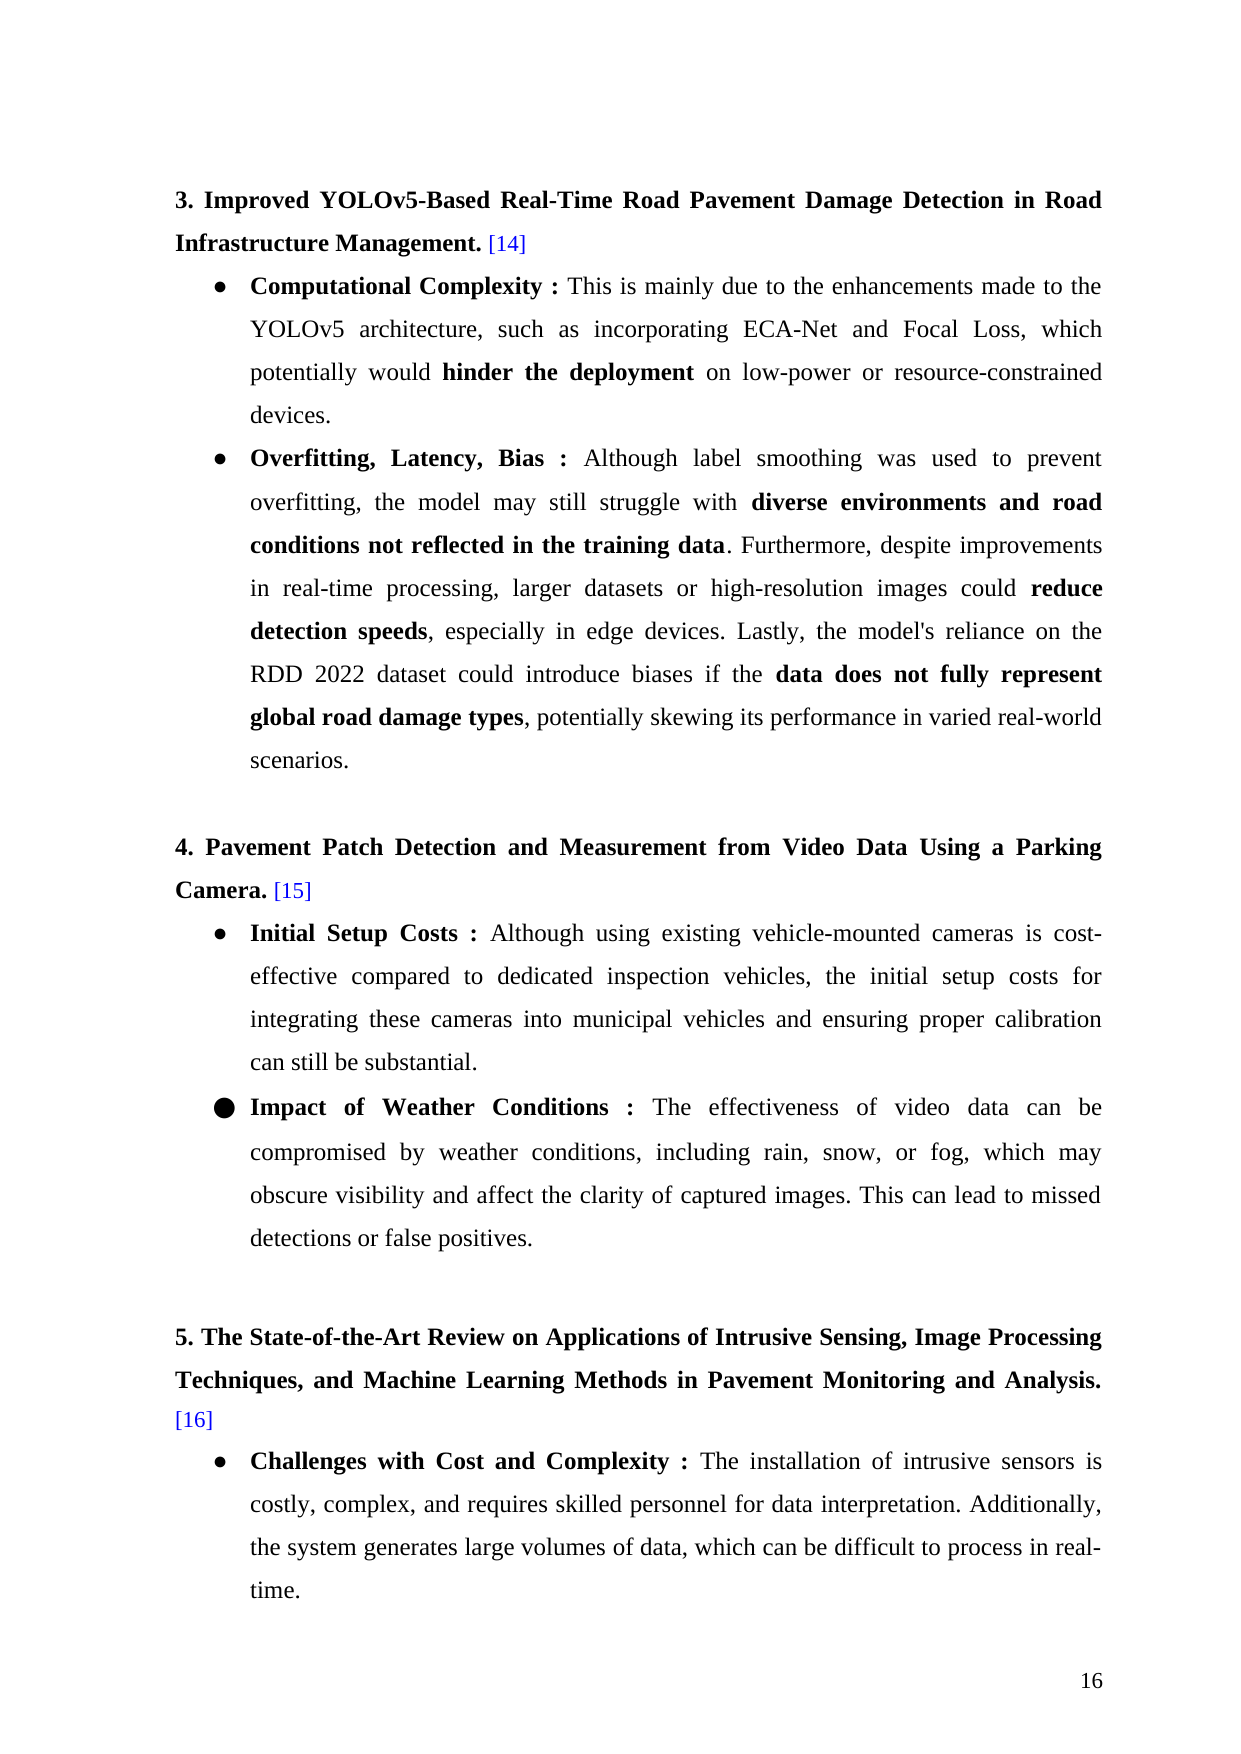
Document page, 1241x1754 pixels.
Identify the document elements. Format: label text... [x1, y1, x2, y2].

list Overfitting, Latency, Bias : Although label smoothing was used to prevent overfitting, the model may still struggle with diverse environments and road conditions not reflected in the training data. Furthermore, despite improvements in real-time processing, larger datasets or high-resolution images could reduce detection speeds, especially in edge devices. Lastly, the model's reliance on the RDD 2022 dataset could introduce biases if the data does not fully represent global road damage types, potentially skewing its performance in varied real-world scenarios. [212, 443, 1103, 774]
list Initial Setup Costs : Although using existing vehicle-mounted cameras is cost-effective compared to dedicated inspection vehicles, the initial setup costs for integrating these cameras into municipal vehicles and ensuring proper calibration can still be substantial. [212, 918, 1103, 1076]
list Computational Complexity : This is mainly due to the enhancements made to the YOLOv5 architecture, such as incorporating ECA-Net and Focal Loss, which potentially would hinder the deployment on low-power or resource-constrained devices. [212, 271, 1103, 429]
text 3. Improved YOLOv5-Based Real-Time Road Pavement Damage Detection in Road Infrastructure Management. [14] [175, 185, 1103, 257]
list Impact of Weather Conditions : The effectiveness of video data can be compromised by weather conditions, including rain, snow, or fog, which may obscure visibility and affect the clarity of captured images. This can lead to missed detections or false positives. [212, 1090, 1103, 1252]
list Challenges with Cost and Complexity : The installation of intrusive sensors is costly, complex, and requires skilled personnel for data interpretation. Additionally, the system generates large volumes of data, which can be difficult to process in real-time. [212, 1446, 1103, 1604]
text 4. Pavement Patch Detection and Measurement from Video Data Using a Parking Camera. [15] [175, 832, 1103, 903]
text 5. The State-of-the-Art Review on Applications of Intrusive Sensing, Image Processing Techniques, and Machine Learning Methods in Pavement Monitoring and Analysis. [16] [175, 1322, 1103, 1433]
